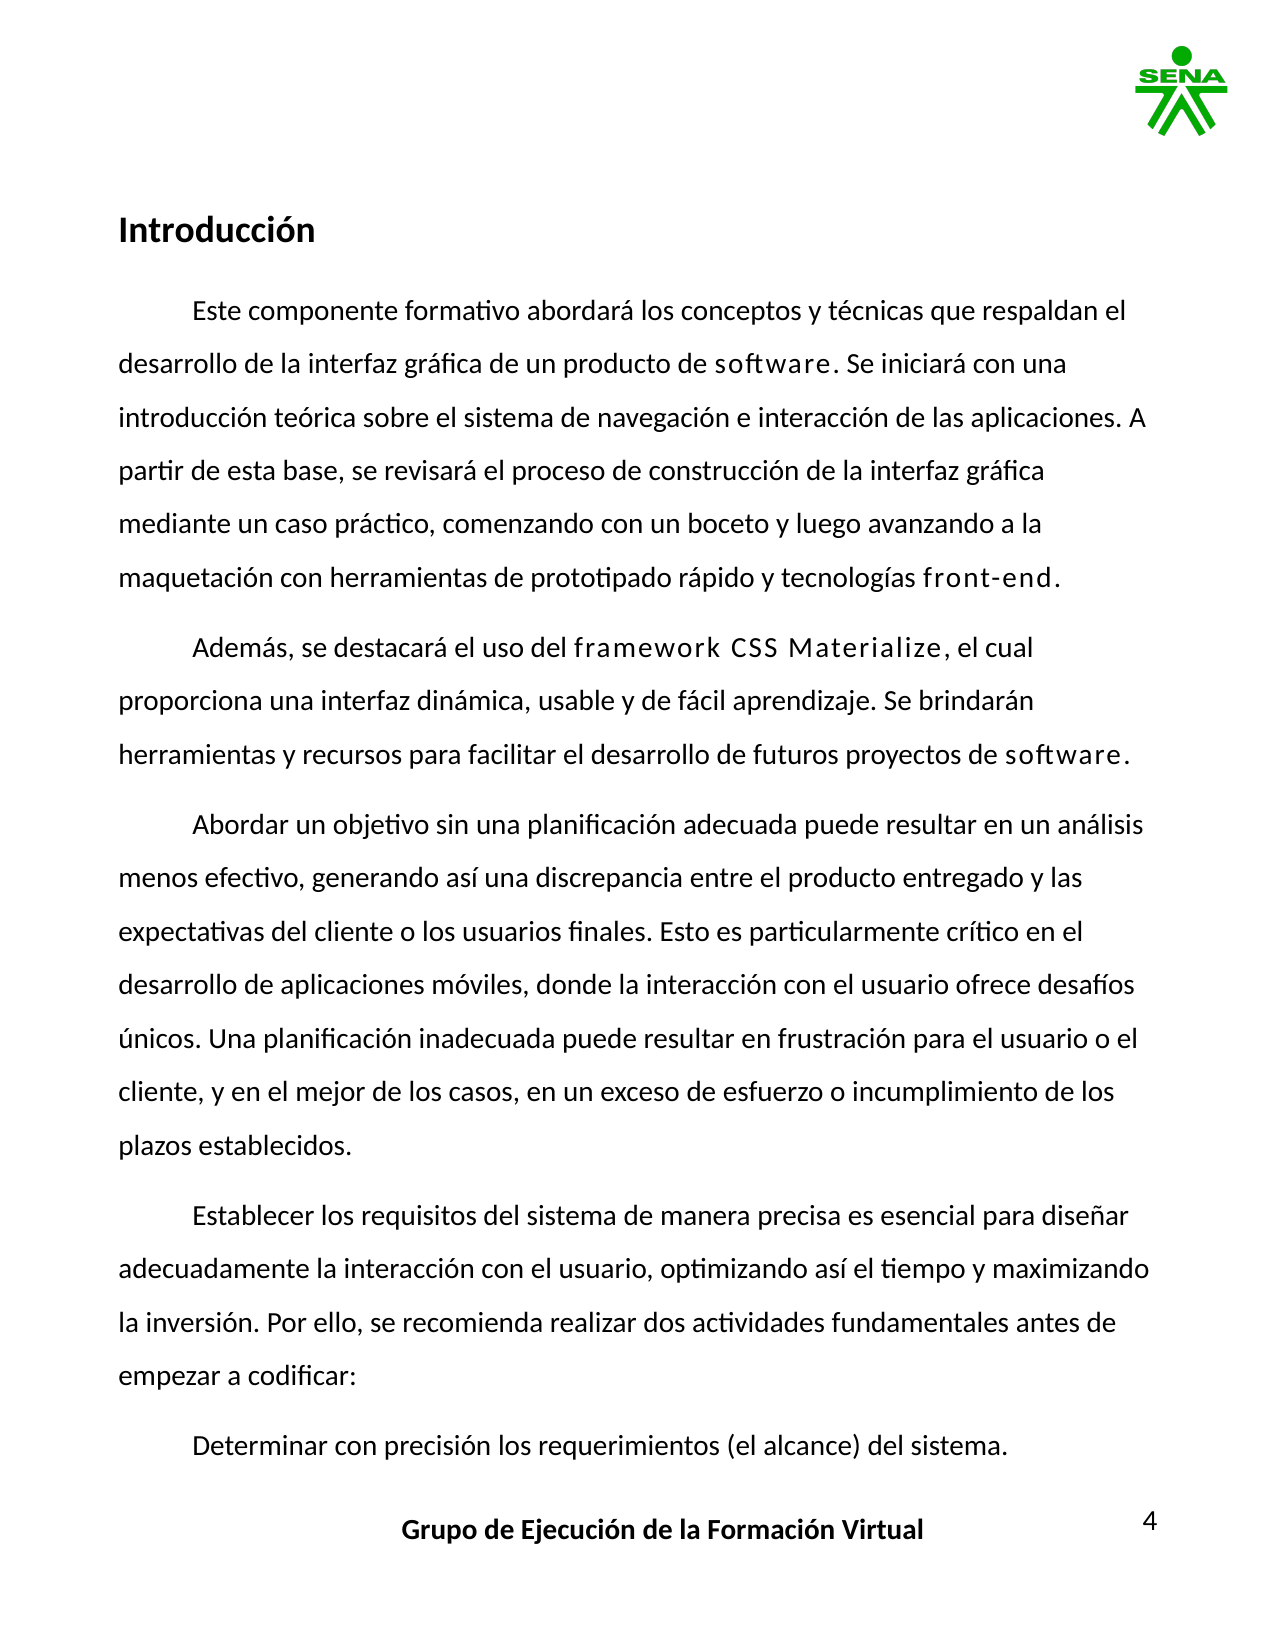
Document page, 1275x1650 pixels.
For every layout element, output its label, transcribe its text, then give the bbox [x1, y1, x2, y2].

text Introducción [118, 206, 1157, 252]
text Abordar un objetivo sin una planificación adecuada puede resultar en un análisis menos efectivo, generando así una discrepancia entre el producto entregado y las expectativas del cliente o los usuarios finales. Esto es particularmente crítico en el desarrollo de aplicaciones móviles, donde la interacción con el usuario ofrece desafíos únicos. Una planificación inadecuada puede resultar en frustración para el usuario o el cliente, y en el mejor de los casos, en un exceso de esfuerzo o incumplimiento de los plazos establecidos. [118, 806, 1157, 1162]
text Además, se destacará el uso del framework CSS Materialize, el cual proporciona una interfaz dinámica, usable y de fácil aprendizaje. Se brindarán herramientas y recursos para facilitar el desarrollo de futuros proyectos de software. [118, 629, 1157, 772]
text Determinar con precisión los requerimientos (el alcance) del sistema. [118, 1427, 1157, 1463]
text Este componente formativo abordará los conceptos y técnicas que respaldan el desarrollo de la interfaz gráfica de un producto de software. Se iniciará con una introducción teórica sobre el sistema de navegación e interacción de las aplicaciones. A partir de esta base, se revisará el proceso de construcción de la interfaz gráfica mediante un caso práctico, comenzando con un boceto y luego avanzando a la maquetación con herramientas de prototipado rápido y tecnologías front-end. [118, 292, 1157, 594]
text Establecer los requisitos del sistema de manera precisa es esencial para diseñar adecuadamente la interacción con el usuario, optimizando así el tiempo y maximizando la inversión. Por ello, se recomienda realizar dos actividades fundamentales antes de empezar a codificar: [118, 1197, 1157, 1393]
picture [1135, 46, 1228, 136]
